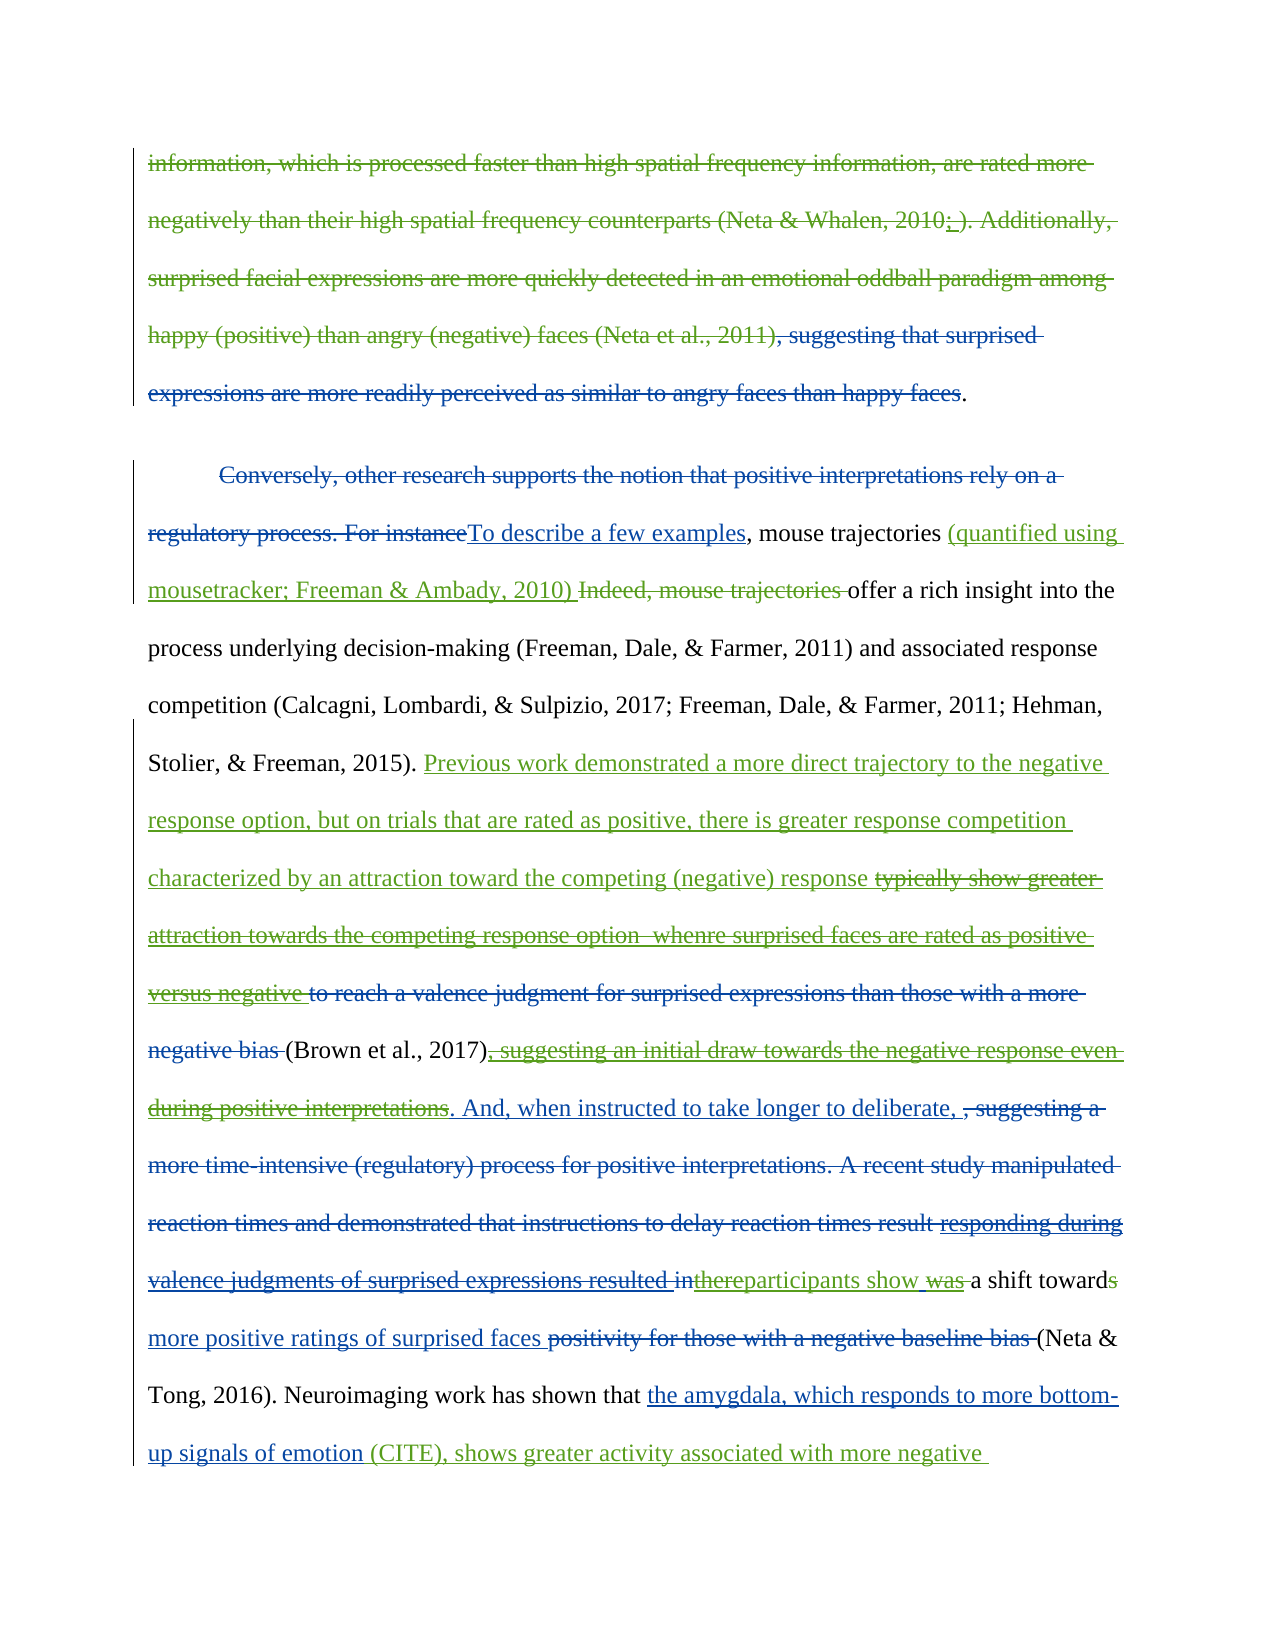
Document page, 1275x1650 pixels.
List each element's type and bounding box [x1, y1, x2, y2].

text [148, 148, 1127, 406]
text [148, 460, 1127, 1466]
